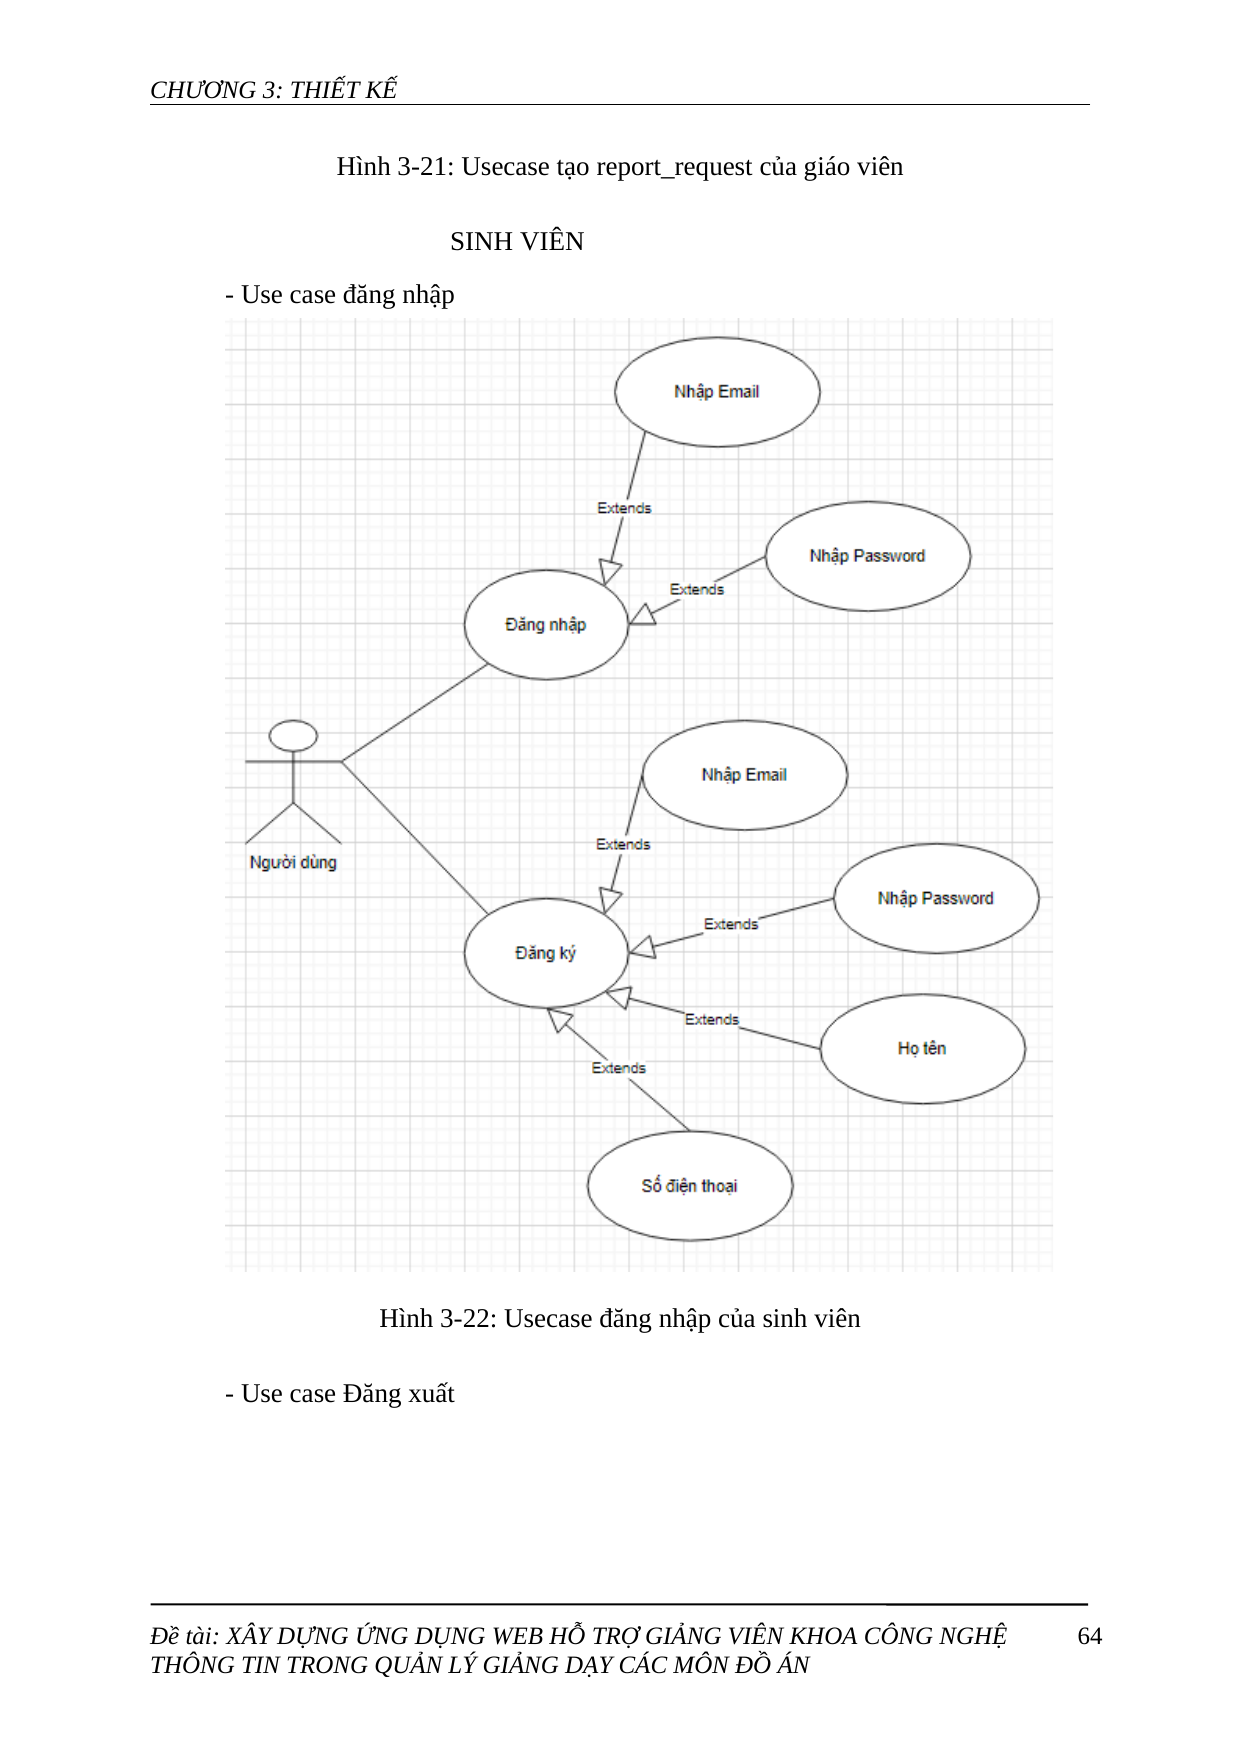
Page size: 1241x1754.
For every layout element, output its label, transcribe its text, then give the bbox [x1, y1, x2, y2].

text Hình 3-22: Usecase đăng nhập của sinh viên [150, 1302, 1090, 1334]
text - Use case Đăng xuất [150, 1377, 1090, 1408]
text Hình 3-21: Usecase tạo report_request của giáo viên [150, 150, 1090, 181]
text - Use case đăng nhập [150, 278, 1090, 309]
picture [225, 318, 1054, 1272]
text SINH VIÊN [150, 225, 1090, 256]
